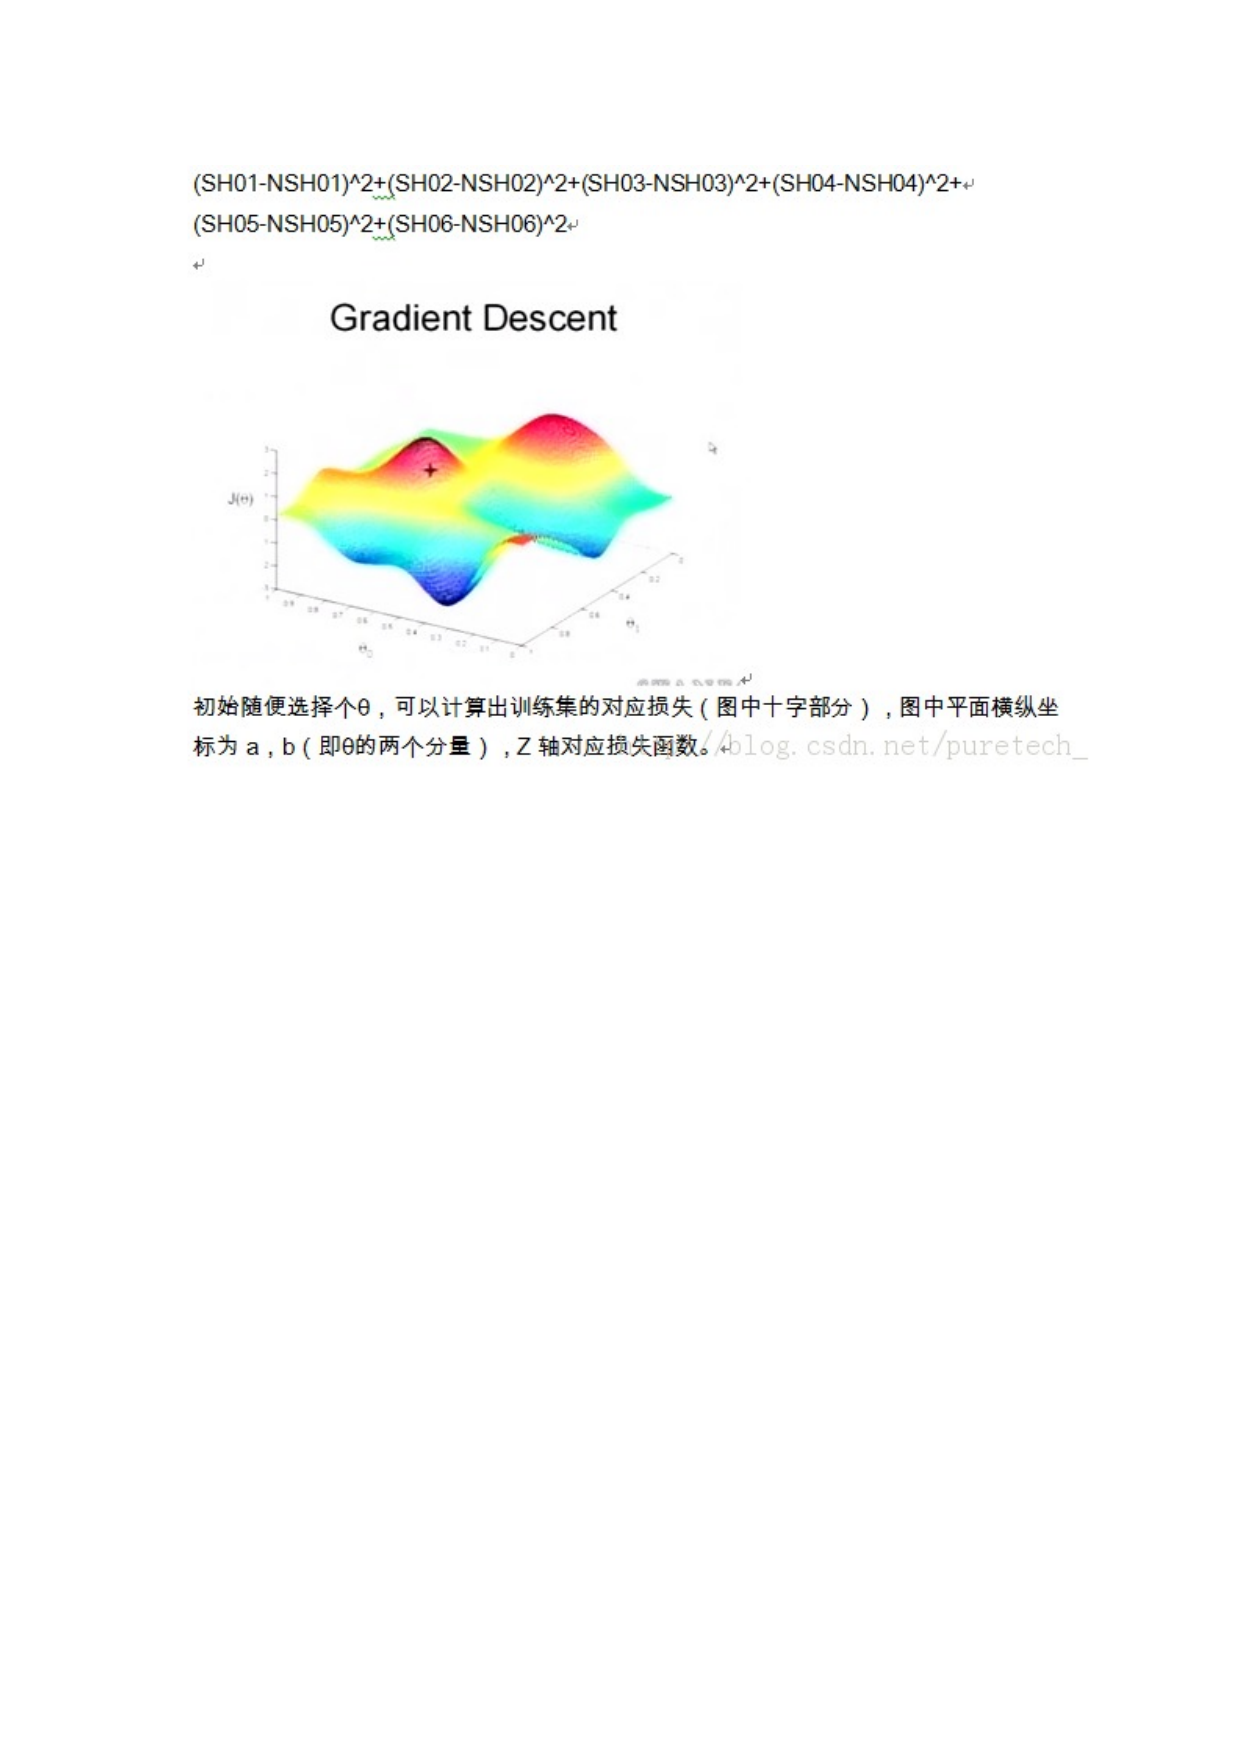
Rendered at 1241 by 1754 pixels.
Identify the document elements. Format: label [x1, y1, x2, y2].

picture [187, 165, 1107, 777]
